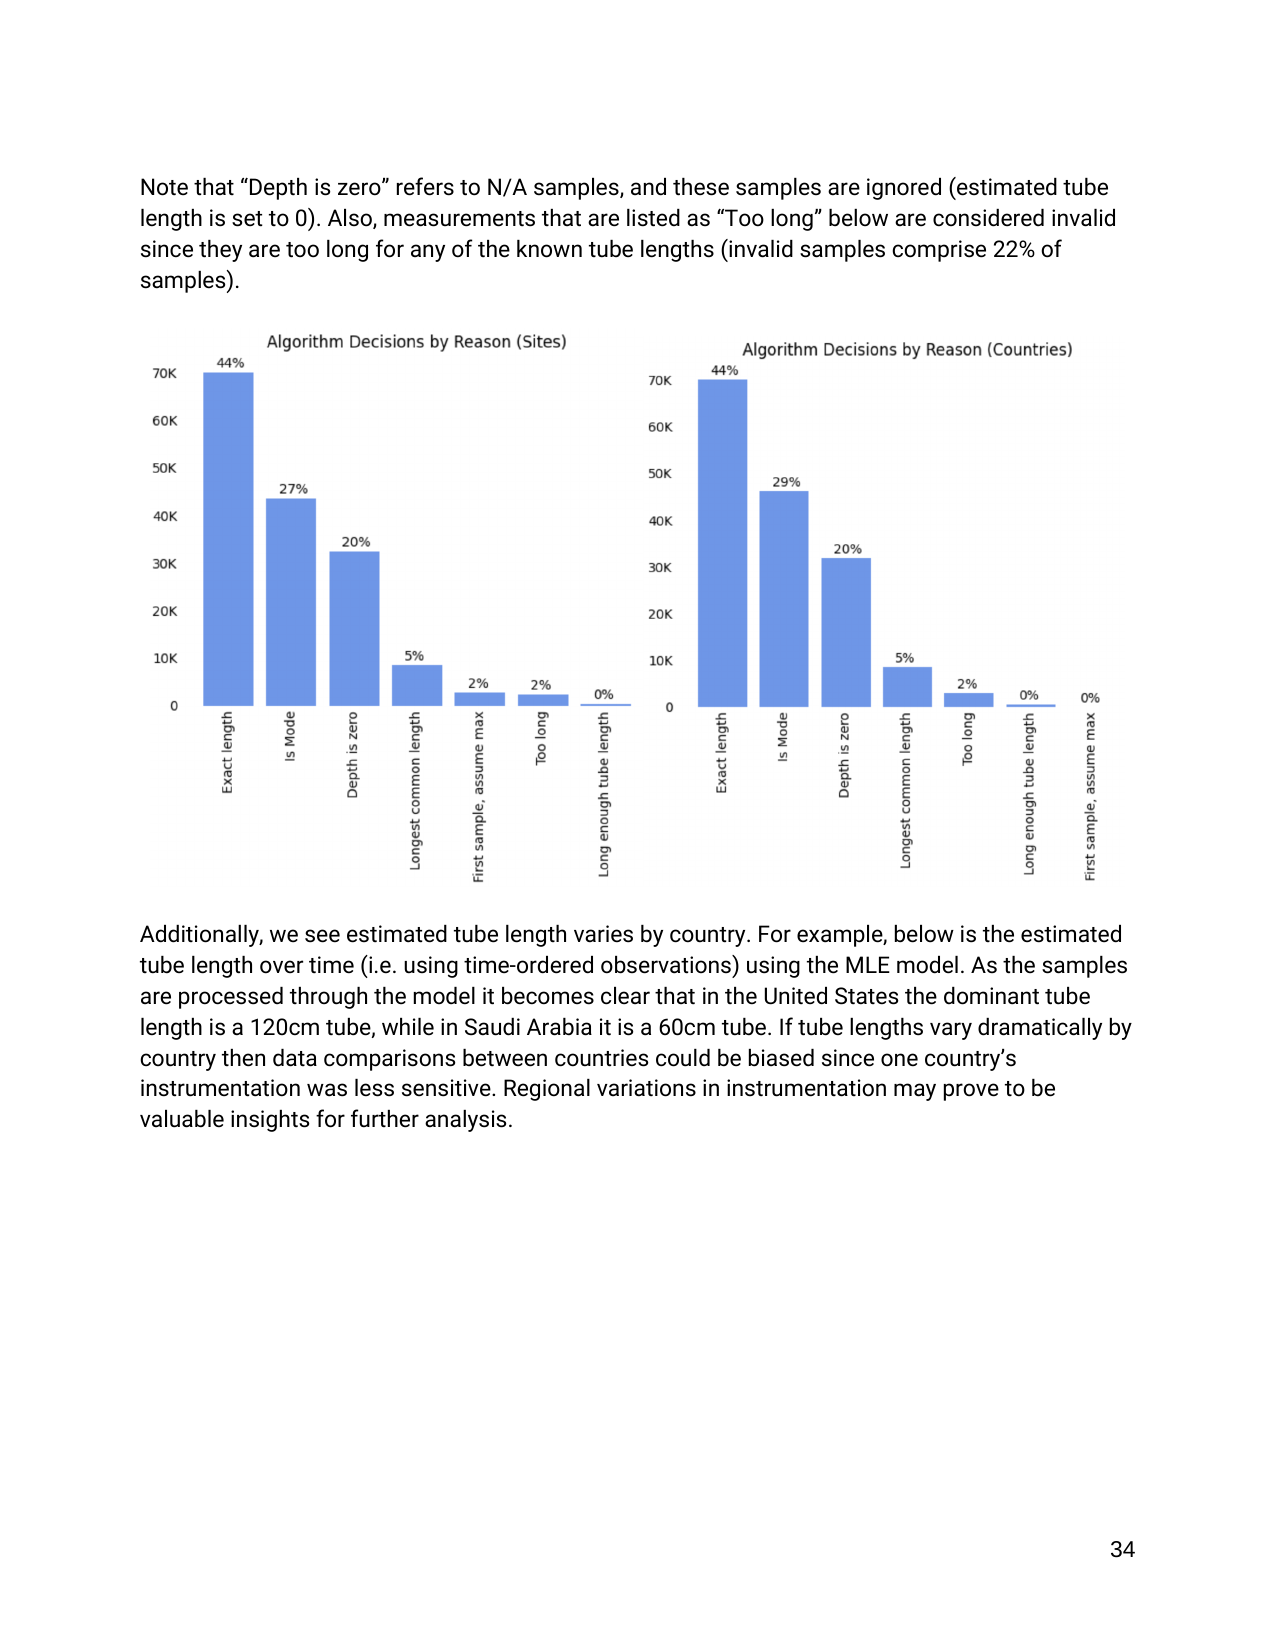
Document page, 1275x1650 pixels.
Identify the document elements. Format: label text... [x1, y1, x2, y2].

text Additionally, we see estimated tube length varies by country. For example, below is the estimated tube length over time (i.e. using time-ordered observations) using the MLE model. As the samples are processed through the model it becomes clear that in the United States the dominant tube length is a 120cm tube, while in Saudi Arabia it is a 60cm tube. If tube lengths vary dramatically by country then data comparisons between countries could be biased since one country’s instrumentation was less sensitive. Regional variations in instrumentation may prove to be valuable insights for further analysis. [139, 921, 1135, 1133]
picture [150, 328, 1125, 887]
text Note that “Depth is zero” refers to N/A samples, and these samples are ignored (estimated tube length is set to 0). Also, measurements that are listed as “Too long” below are considered invalid since they are too long for any of the known tube lengths (invalid samples comprise 22% of samples). [139, 174, 1135, 294]
